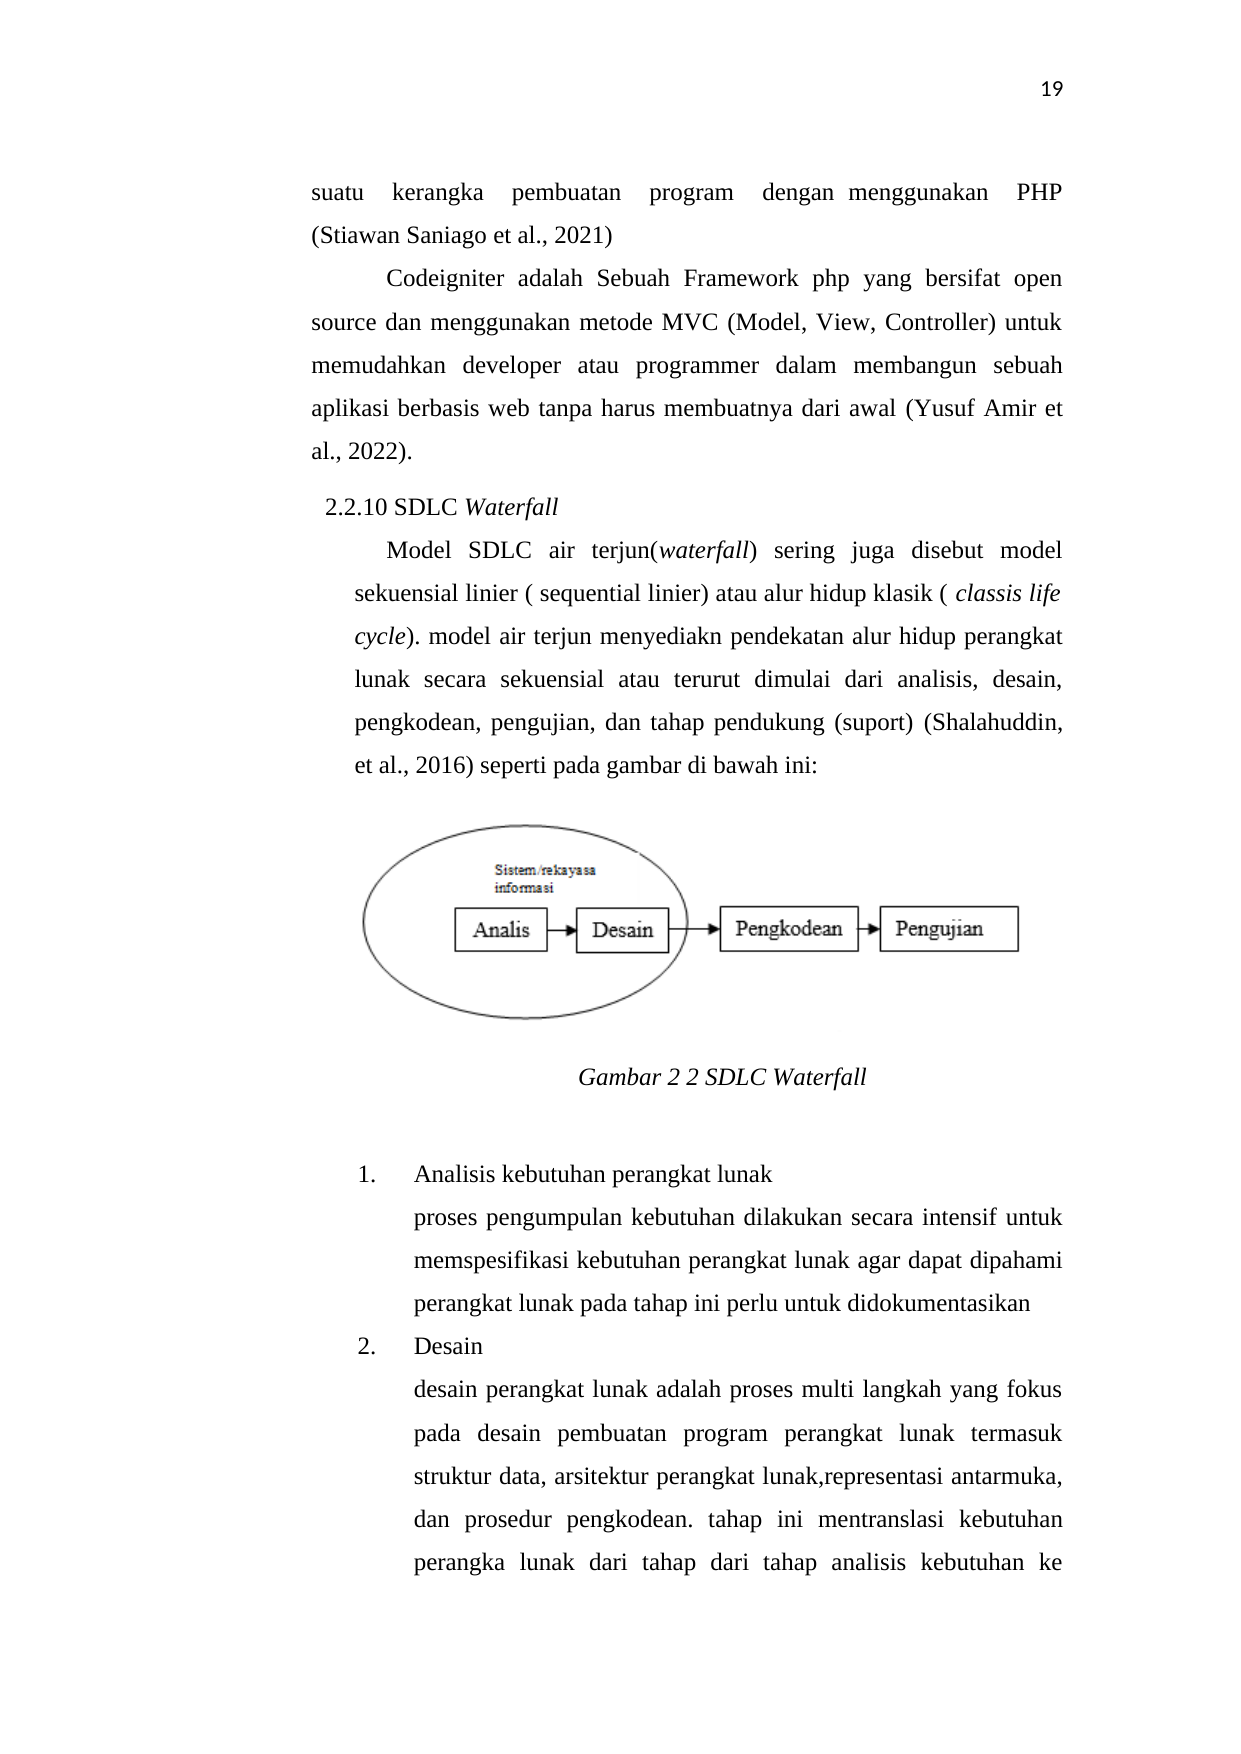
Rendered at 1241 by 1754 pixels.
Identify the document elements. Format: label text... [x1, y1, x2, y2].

subtitle 2.2.10 SDLC Waterfall [325, 492, 1063, 520]
text Gambar 2 2 SDLC Waterfall [384, 1062, 1063, 1091]
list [311, 206, 1063, 249]
list Desain [376, 1331, 1063, 1360]
text Model SDLC air terjun(waterfall) sering juga disebut model sekuensial linier ( sequential linier) atau alur hidup klasik ( classis life cycle). model air terjun menyediakn pendekatan alur hidup perangkat lunak secara sekuensial atau terurut dimulai dari analisis, desain, pengkodean, pengujian, dan tahap pendukung (suport) (Shalahuddin, et al., 2016) seperti pada gambar di bawah ini: [354, 535, 1063, 779]
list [413, 1374, 1063, 1576]
list Analisis kebutuhan perangkat lunak [376, 1159, 1063, 1188]
list Codeigniter adalah Sebuah Framework php yang bersifat open source dan menggunakan metode MVC (Model, View, Controller) untuk memudahkan developer atau programmer dalam membangun sebuah aplikasi berbasis web tanpa harus membuatnya dari awal (Yusuf Amir et al., 2022). [311, 263, 1063, 465]
picture [354, 810, 1074, 1032]
list proses pengumpulan kebutuhan dilakukan secara intensif untuk memspesifikasi kebutuhan perangkat lunak agar dapat dipahami perangkat lunak pada tahap ini perlu untuk didokumentasikan [413, 1202, 1063, 1317]
